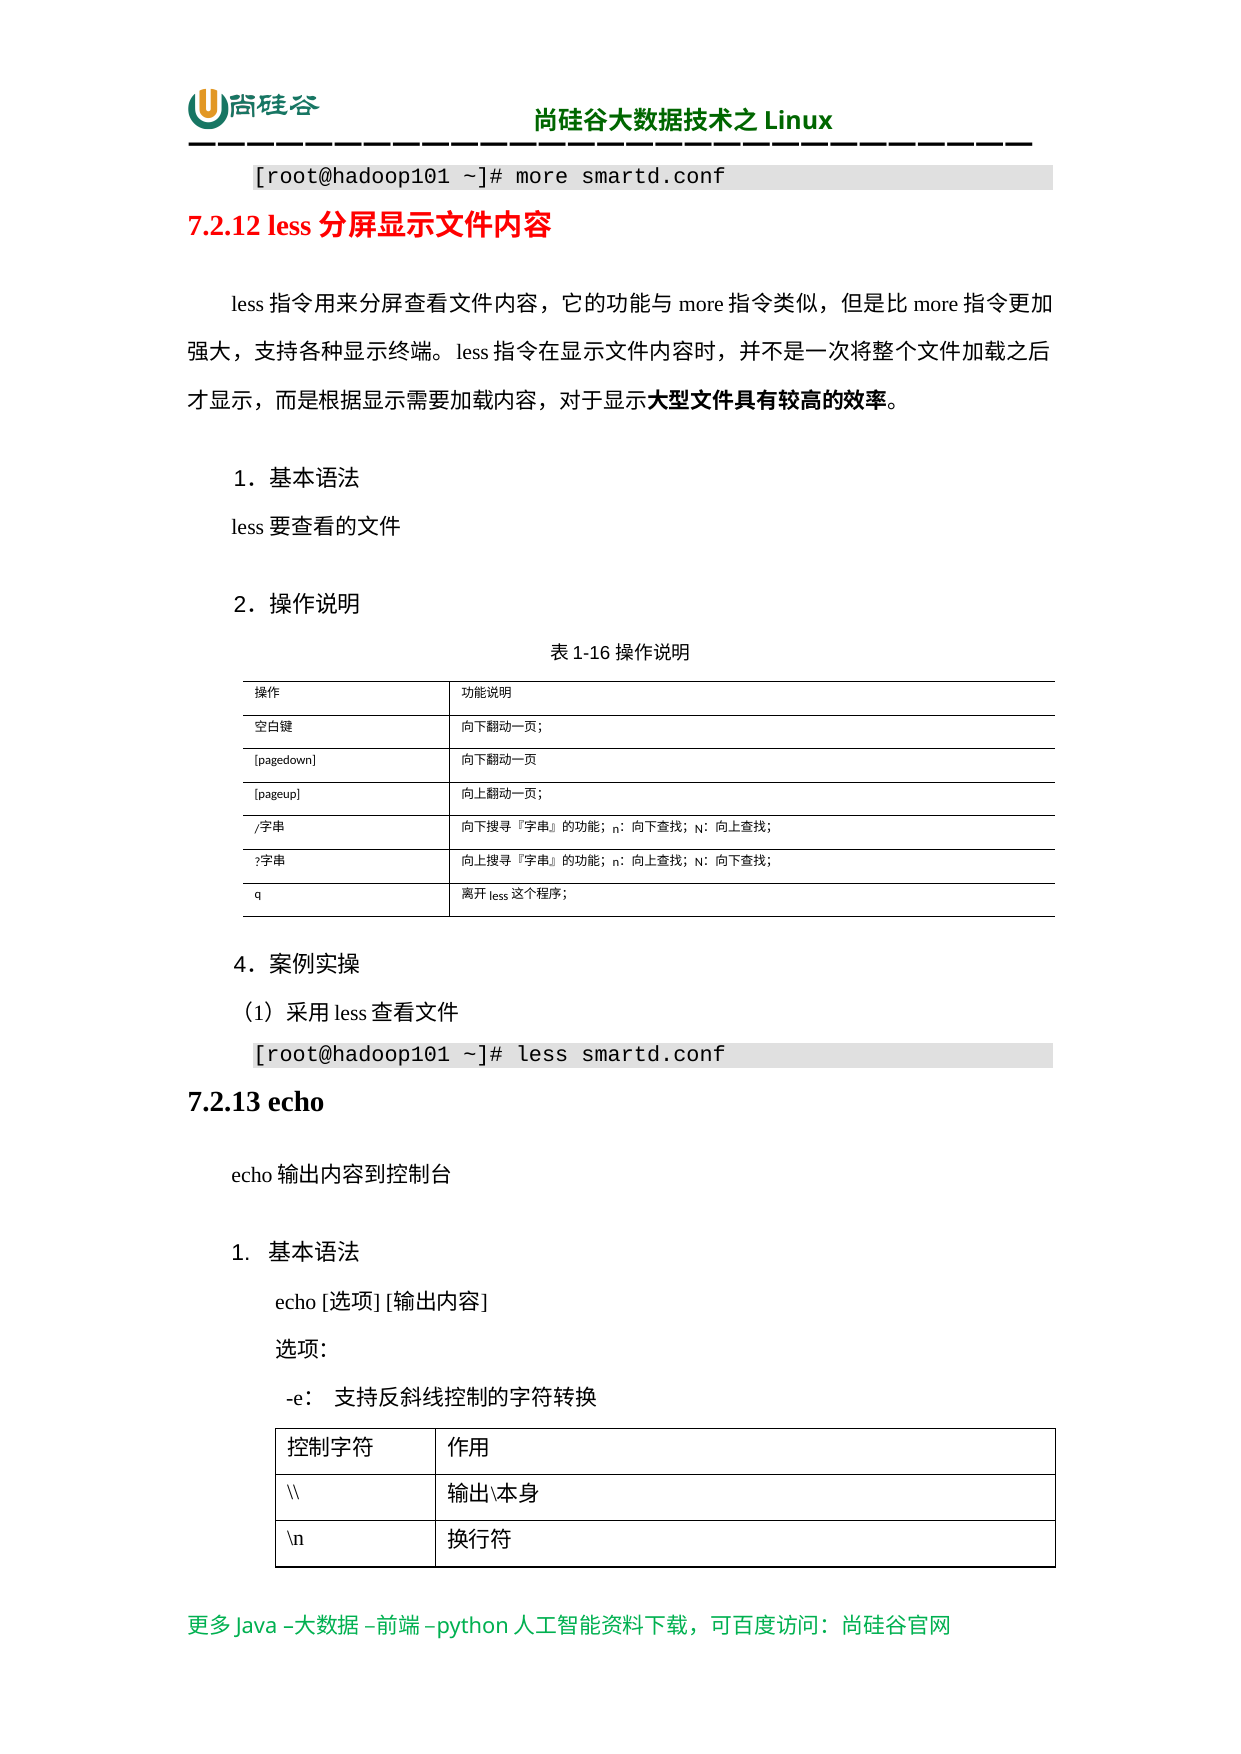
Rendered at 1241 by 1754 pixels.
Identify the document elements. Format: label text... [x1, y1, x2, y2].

text 1．基本语法 [187, 444, 1053, 509]
table_cell 输出\本身 [436, 1475, 1055, 1520]
table_cell q [243, 884, 449, 916]
text [root@hadoop101 ~]# less smartd.conf [253, 1043, 1053, 1068]
text （1）采用less查看文件 [187, 995, 1053, 1027]
table_cell /字串 [243, 816, 449, 849]
text -e： 支持反斜线控制的字符转换 [275, 1380, 1053, 1412]
table_cell 向上翻动一页； [450, 783, 1055, 815]
table_cell [pageup] [243, 783, 449, 815]
subtitle 7.2.12 less 分屏显示文件内容 [187, 190, 1053, 255]
table_cell 换行符 [436, 1521, 1055, 1566]
text 选项： [275, 1332, 1053, 1364]
table_cell \\ [276, 1475, 435, 1520]
text echo [选项] [输出内容] [187, 1283, 1053, 1316]
table_cell ?字串 [243, 850, 449, 882]
table_cell [pagedown] [243, 749, 449, 782]
picture [187, 88, 321, 130]
text echo输出内容到控制台 [187, 1157, 1053, 1189]
text less 要查看的文件 [187, 509, 1053, 541]
table_cell 向下搜寻『字串』的功能；n：向下查找；N：向上查找； [450, 816, 1055, 849]
list 基本语法 [231, 1218, 1053, 1283]
text 表1-16 操作说明 [187, 635, 1053, 668]
table_header 作用 [436, 1429, 1055, 1474]
text [root@hadoop101 ~]# more smartd.conf [253, 165, 1053, 190]
table_cell 空白键 [243, 716, 449, 748]
text 4．案例实操 [187, 930, 1053, 995]
subtitle 7.2.13 echo [187, 1068, 1053, 1133]
text less指令用来分屏查看文件内容，它的功能与more指令类似，但是比more指令更加强大，支持各种显示终端。less指令在显示文件内容时，并不是一次将整个文件加载之后才显示，而是根据显示需要加载内容，对于显示大型文件具有较高的效率。 [187, 285, 1053, 415]
table_cell 向下翻动一页 [450, 749, 1055, 782]
table_cell \n [276, 1521, 435, 1566]
text 2．操作说明 [187, 570, 1053, 635]
table_cell 向下翻动一页； [450, 716, 1055, 748]
table_cell 向上搜寻『字串』的功能；n：向上查找；N：向下查找； [450, 850, 1055, 882]
table_header 控制字符 [276, 1429, 435, 1474]
table_cell 离开 less 这个程序； [450, 884, 1055, 916]
table_header 操作 [243, 682, 449, 715]
table_header 功能说明 [450, 682, 1055, 715]
